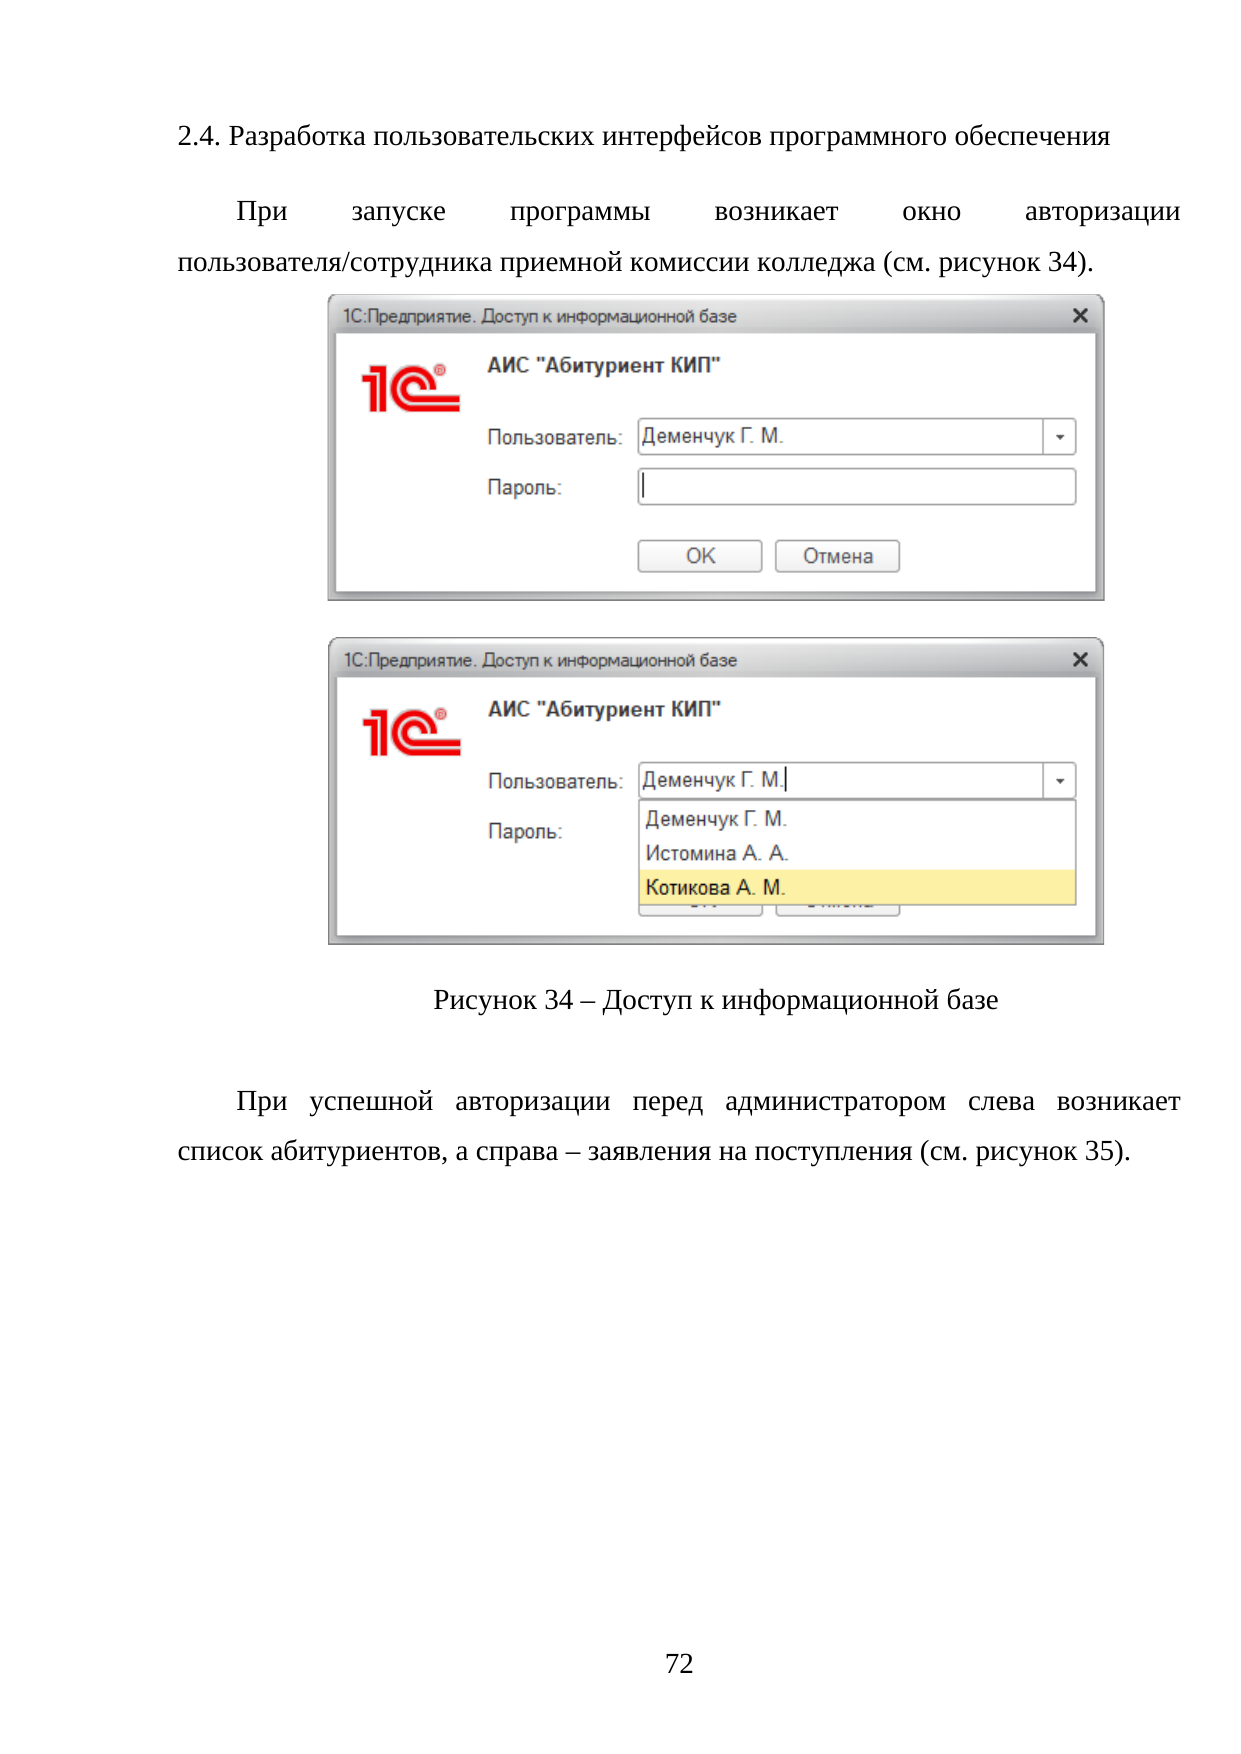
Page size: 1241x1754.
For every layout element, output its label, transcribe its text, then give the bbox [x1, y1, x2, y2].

text При успешной авторизации перед администратором слева возникает список абитуриентов, а справа – заявления на поступления (см. рисунок 35). [177, 1083, 1181, 1167]
picture [328, 637, 1105, 945]
text Рисунок 34 – Доступ к информационной базе [177, 982, 1181, 1016]
text При запуске программы возникает окно авторизации пользователя/сотрудника приемной комиссии колледжа (см. рисунок 34). [177, 193, 1181, 277]
picture [327, 294, 1105, 601]
subtitle 2.4. Разработка пользовательских интерфейсов программного обеспечения [177, 118, 1181, 152]
